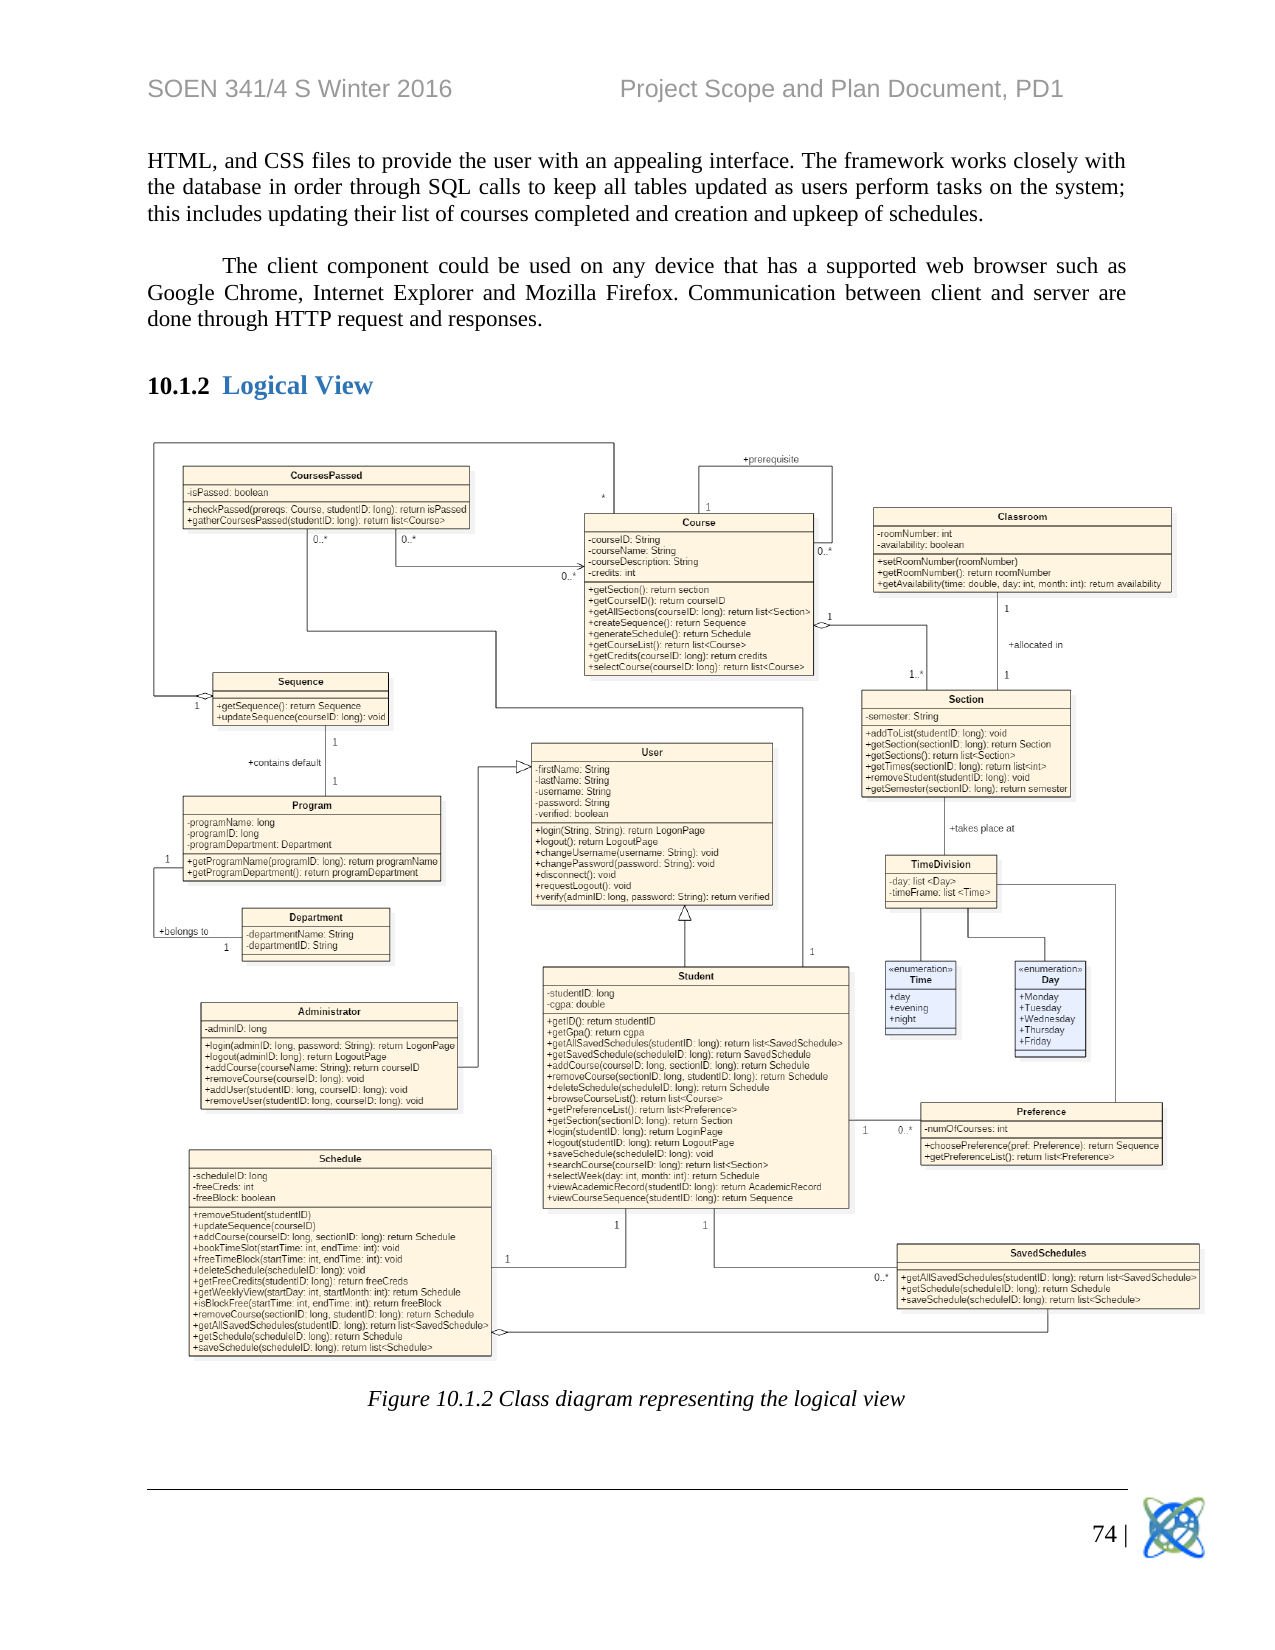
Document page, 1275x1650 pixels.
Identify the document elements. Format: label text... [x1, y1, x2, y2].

text Figure 10.1.2 Class diagram representing the logical view [147, 1385, 1128, 1411]
picture [1123, 1490, 1224, 1566]
picture [147, 435, 1228, 1385]
text The client component could be used on any device that has a supported web browser such as Google Chrome, Internet Explorer and Mozilla Firefox. Communication between client and server are done through HTTP request and responses. [147, 252, 1128, 331]
text Logical View [147, 369, 1128, 400]
